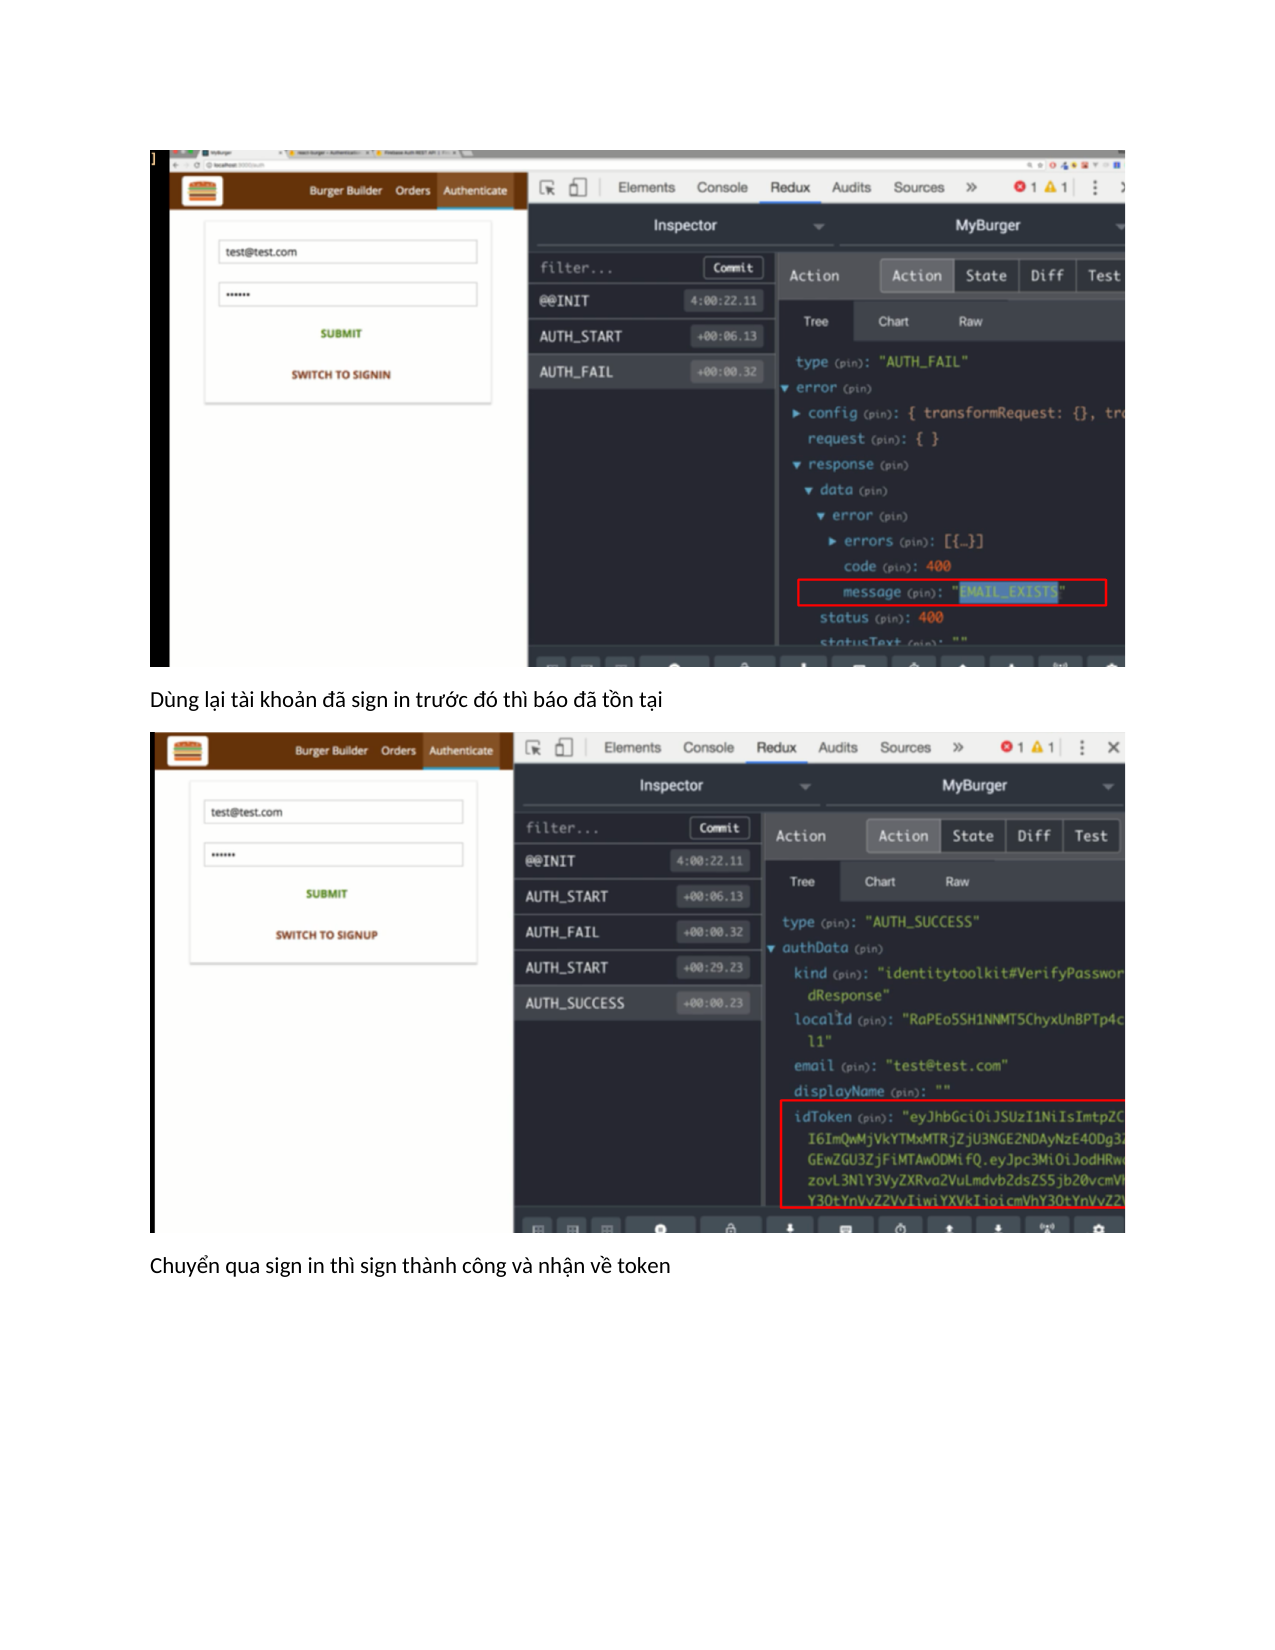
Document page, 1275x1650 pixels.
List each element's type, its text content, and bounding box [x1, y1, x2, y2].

text Chuyển qua sign in thì sign thành công và nhận về token [150, 1251, 1125, 1279]
picture [150, 732, 1125, 1233]
picture [150, 150, 1125, 667]
text Dùng lại tài khoản đã sign in trước đó thì báo đã tồn tại [150, 685, 1125, 713]
